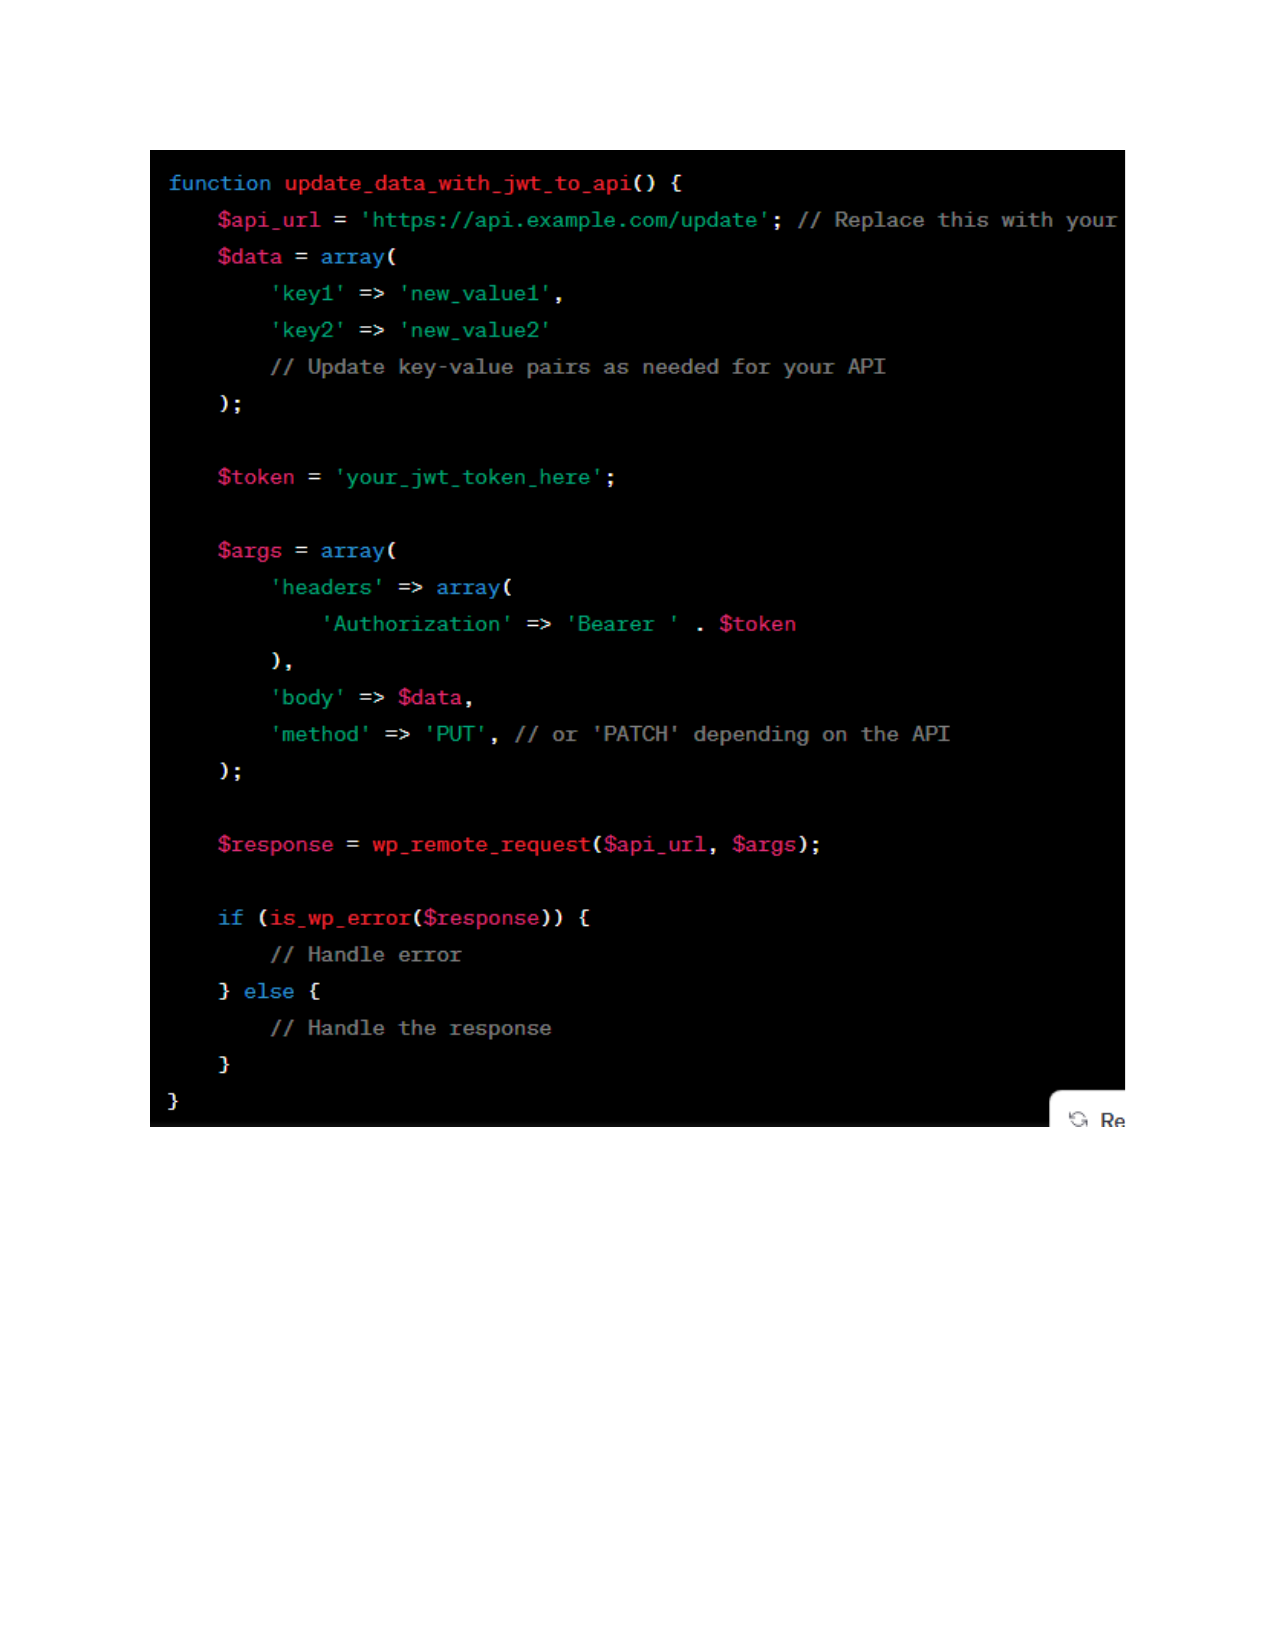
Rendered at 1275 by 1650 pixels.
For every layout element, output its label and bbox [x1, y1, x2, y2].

picture [150, 150, 1125, 1127]
